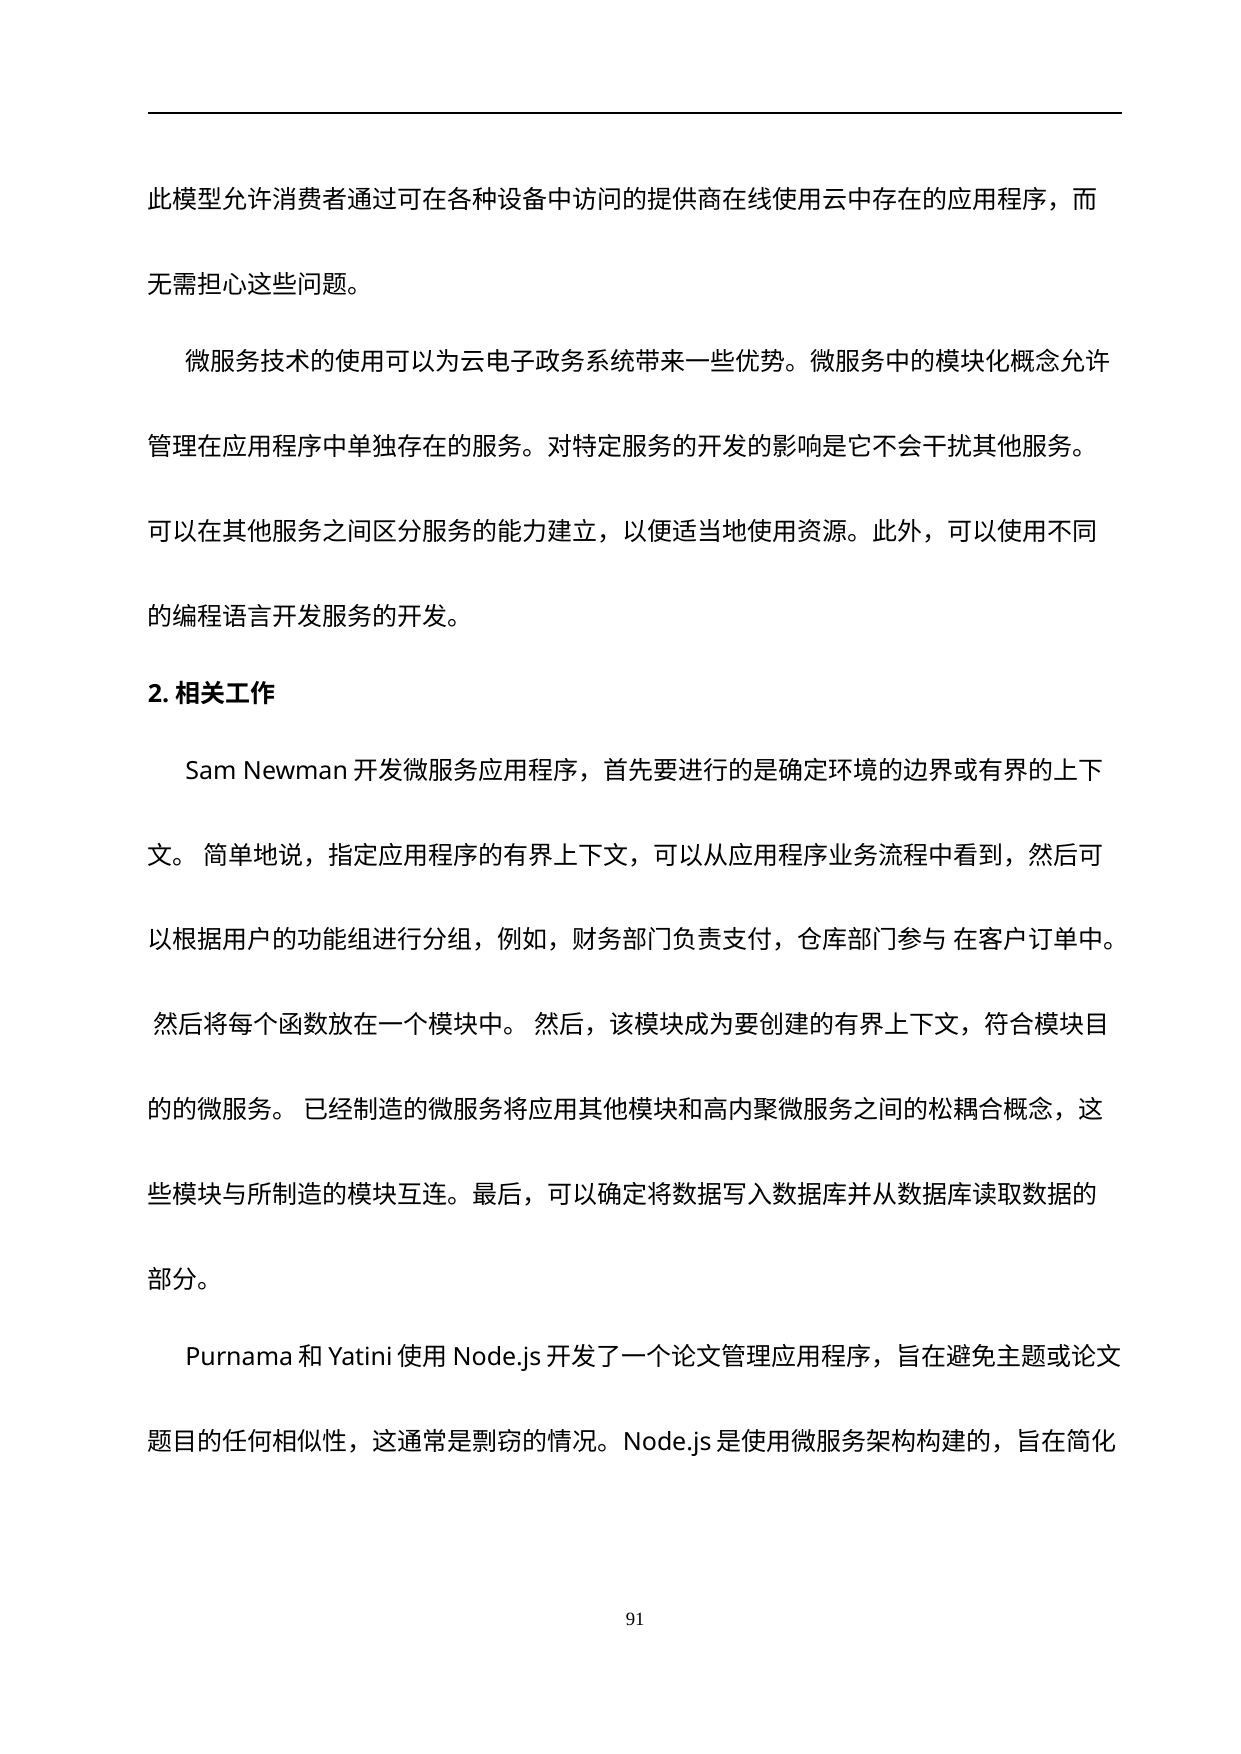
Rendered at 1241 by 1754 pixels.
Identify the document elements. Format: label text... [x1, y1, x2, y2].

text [148, 1321, 1122, 1473]
list 相关工作 [148, 657, 1122, 725]
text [148, 164, 1122, 317]
text Sam Newman开发微服务应用程序，首先要进行的是确定环境的边界或有界的上下文。 简单地说，指定应用程序的有界上下文，可以从应用程序业务流程中看到，然后可以根据用户的功能组进行分组，例如，财务部门负责支付，仓库部门参与 在客户订单中。 然后将每个函数放在一个模块中。 然后，该模块成为要创建的有界上下文，符合模块目的的微服务。 已经制造的微服务将应用其他模块和高内聚微服务之间的松耦合概念，这些模块与所制造的模块互连。最后，可以确定将数据写入数据库并从数据库读取数据的部分。 [148, 734, 1122, 1312]
text 微服务技术的使用可以为云电子政务系统带来一些优势。微服务中的模块化概念允许管理在应用程序中单独存在的服务。对特定服务的开发的影响是它不会干扰其他服务。 可以在其他服务之间区分服务的能力建立，以便适当地使用资源。此外，可以使用不同的编程语言开发服务的开发。 [148, 326, 1122, 648]
